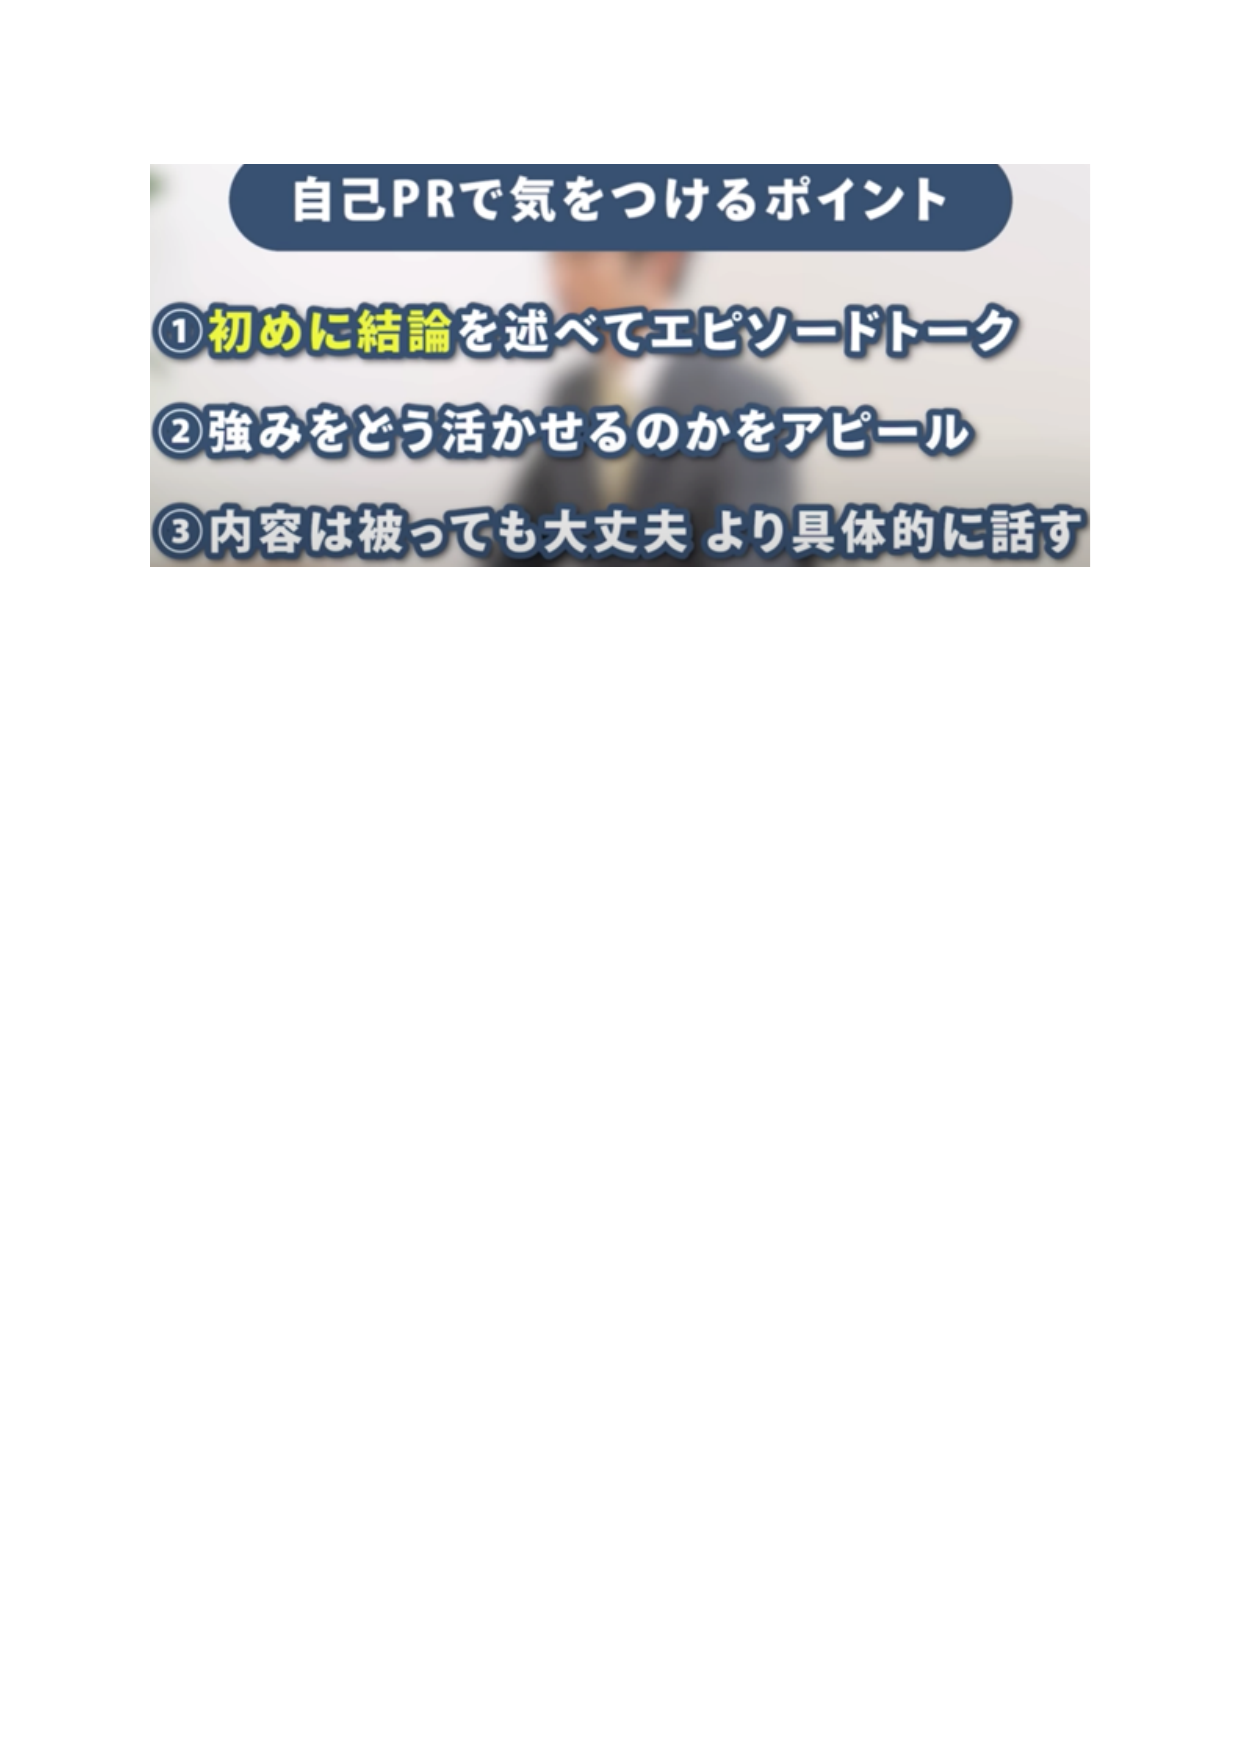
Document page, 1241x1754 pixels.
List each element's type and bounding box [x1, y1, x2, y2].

picture [150, 164, 1091, 567]
